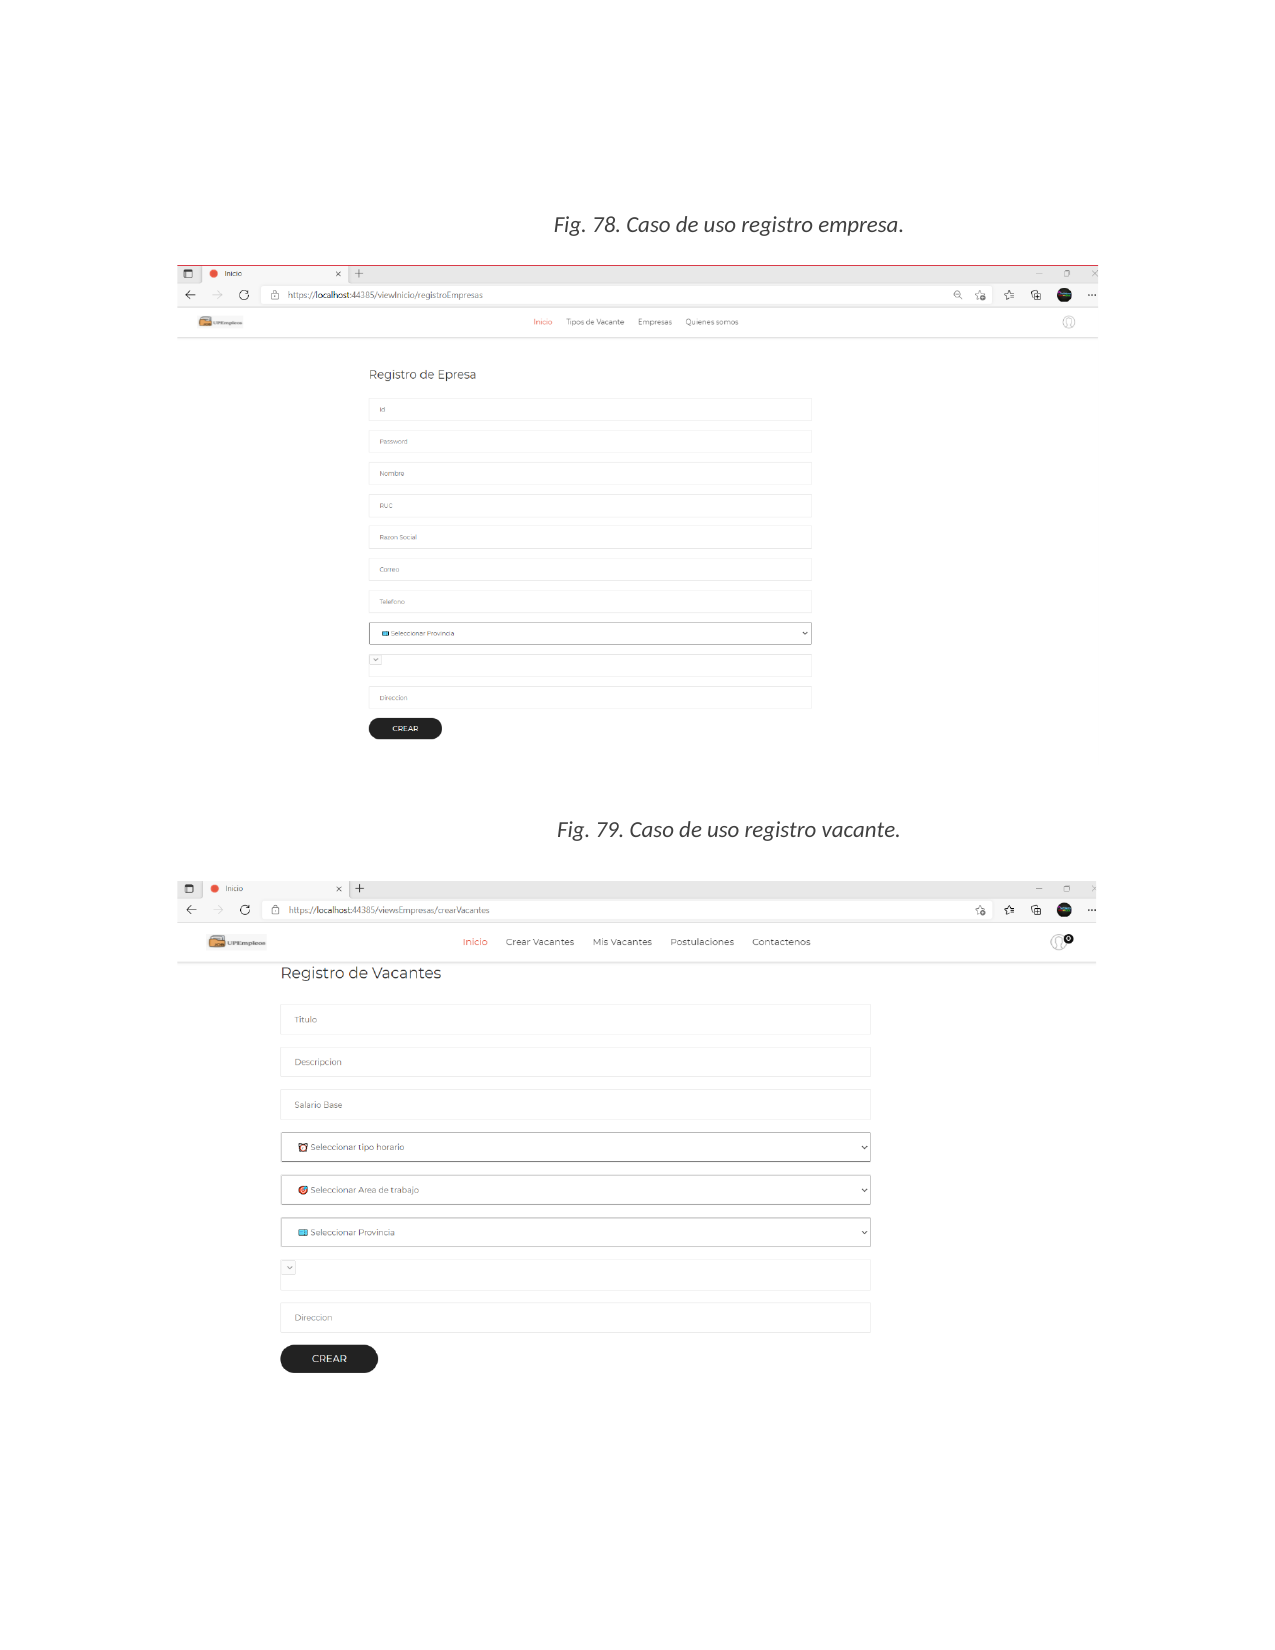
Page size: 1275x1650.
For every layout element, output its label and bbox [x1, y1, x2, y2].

picture [177, 265, 1099, 765]
picture [177, 881, 1097, 1379]
